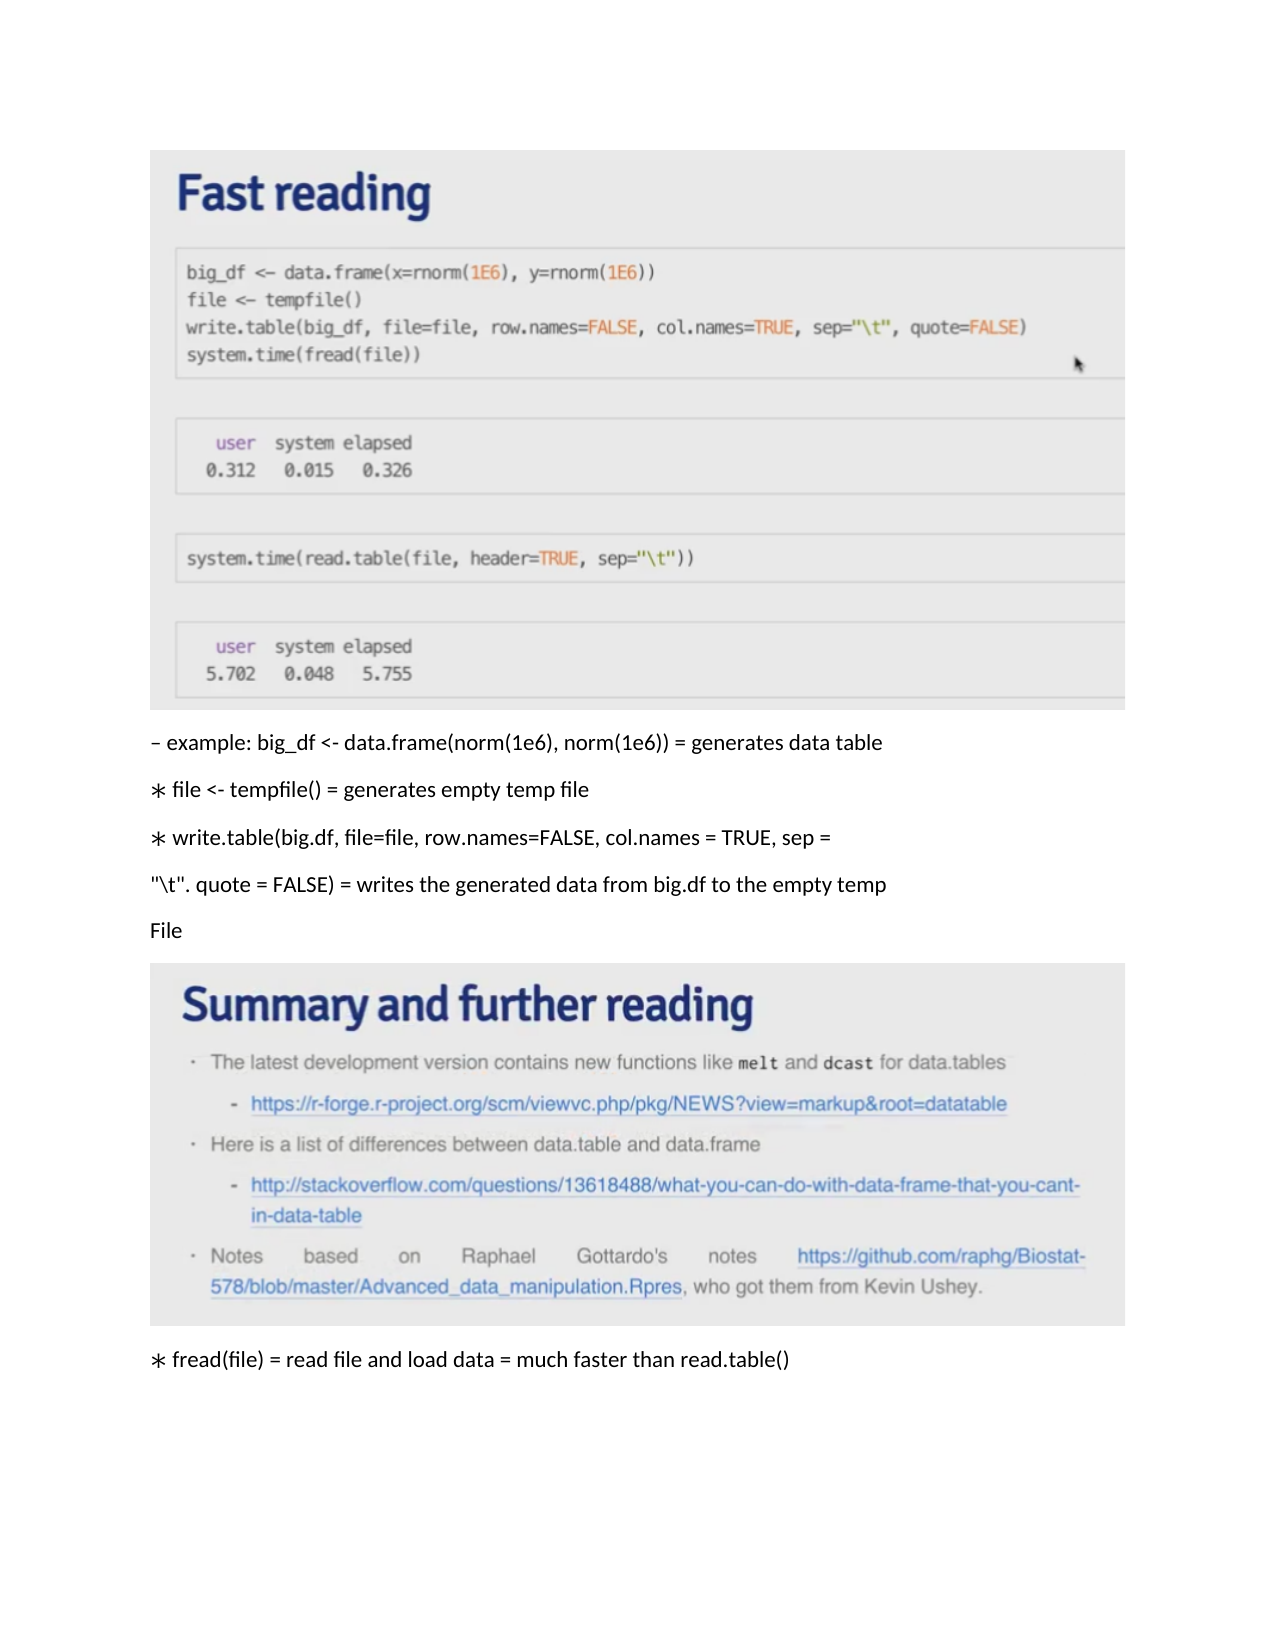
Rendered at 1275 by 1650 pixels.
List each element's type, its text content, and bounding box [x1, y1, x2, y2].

picture [150, 150, 1125, 710]
text ∗ write.table(big.df, file=file, row.names=FALSE, col.names = TRUE, sep = [150, 822, 1125, 851]
text "\t". quote = FALSE) = writes the generated data from big.df to the empty temp [150, 870, 1125, 898]
text File [150, 917, 1125, 945]
text – example: big_df <- data.frame(norm(1e6), norm(1e6)) = generates data table [150, 728, 1125, 756]
picture [150, 963, 1125, 1326]
text ∗ fread(file) = read file and load data = much faster than read.table() [150, 1345, 1125, 1403]
text ∗ file <- tempfile() = generates empty temp file [150, 775, 1125, 804]
